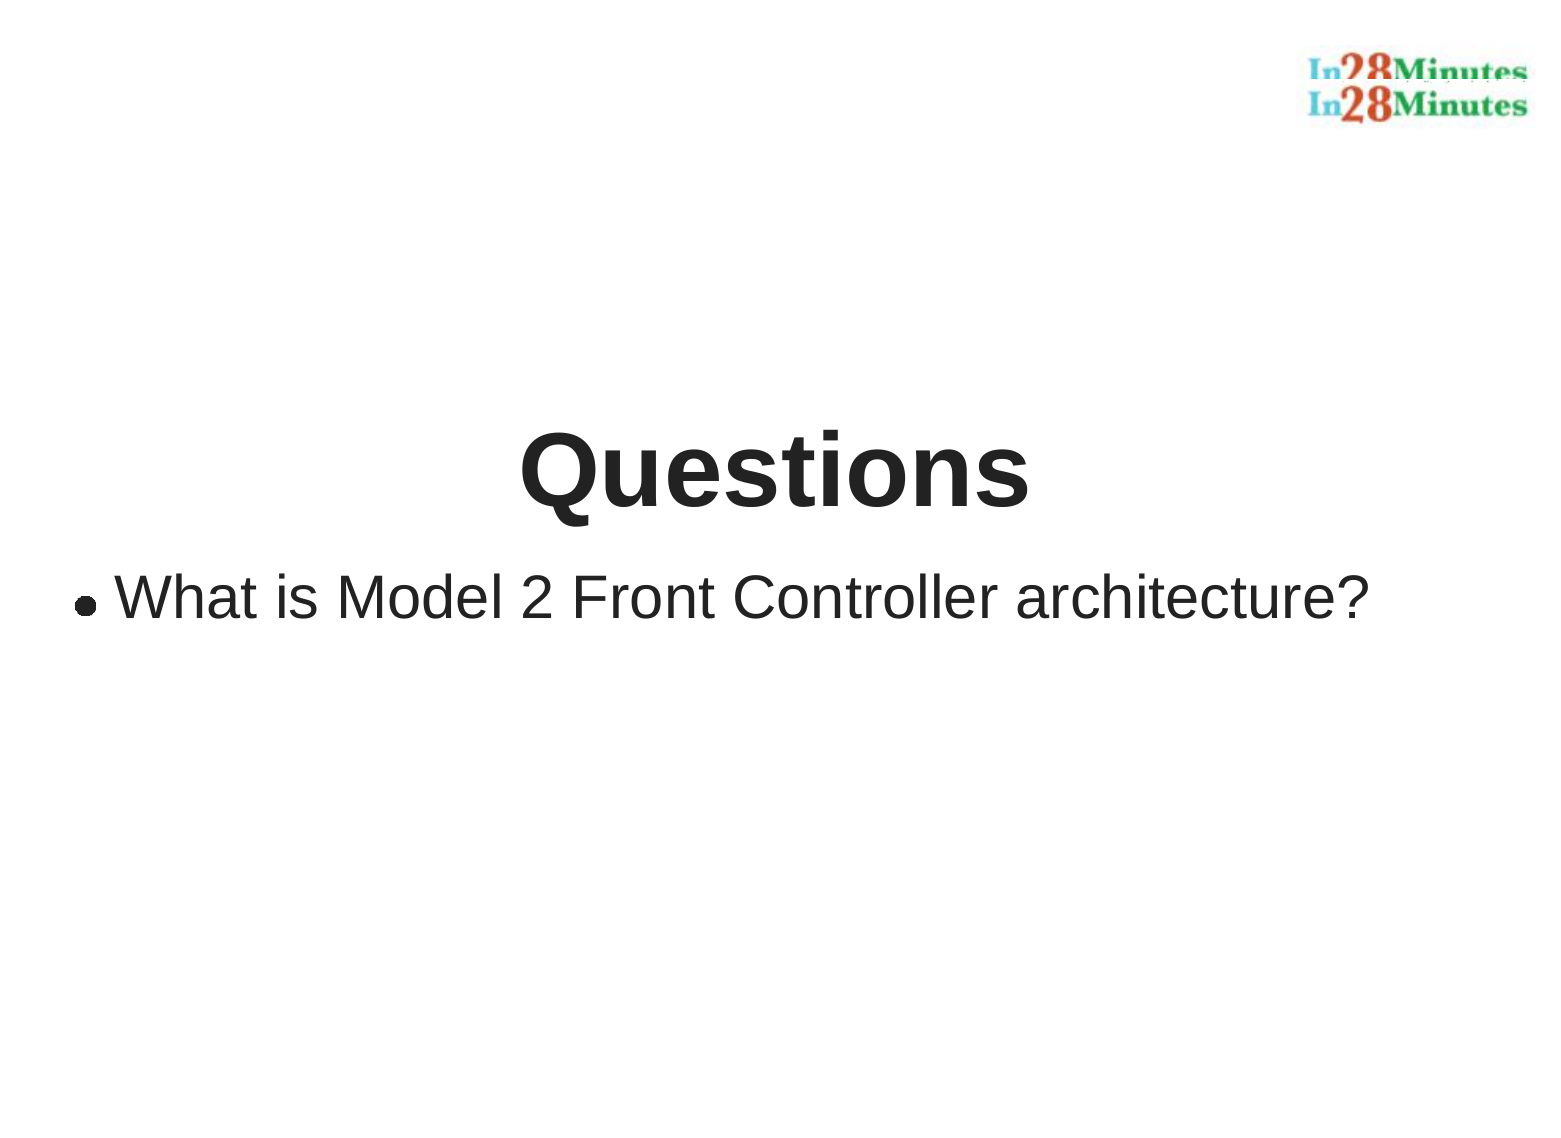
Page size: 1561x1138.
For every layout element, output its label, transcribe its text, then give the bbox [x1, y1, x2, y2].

picture [1272, 45, 1536, 212]
text Questions [73, 407, 1477, 528]
text What is Model 2 Front Controller architecture? [73, 560, 1489, 631]
picture [72, 593, 98, 618]
